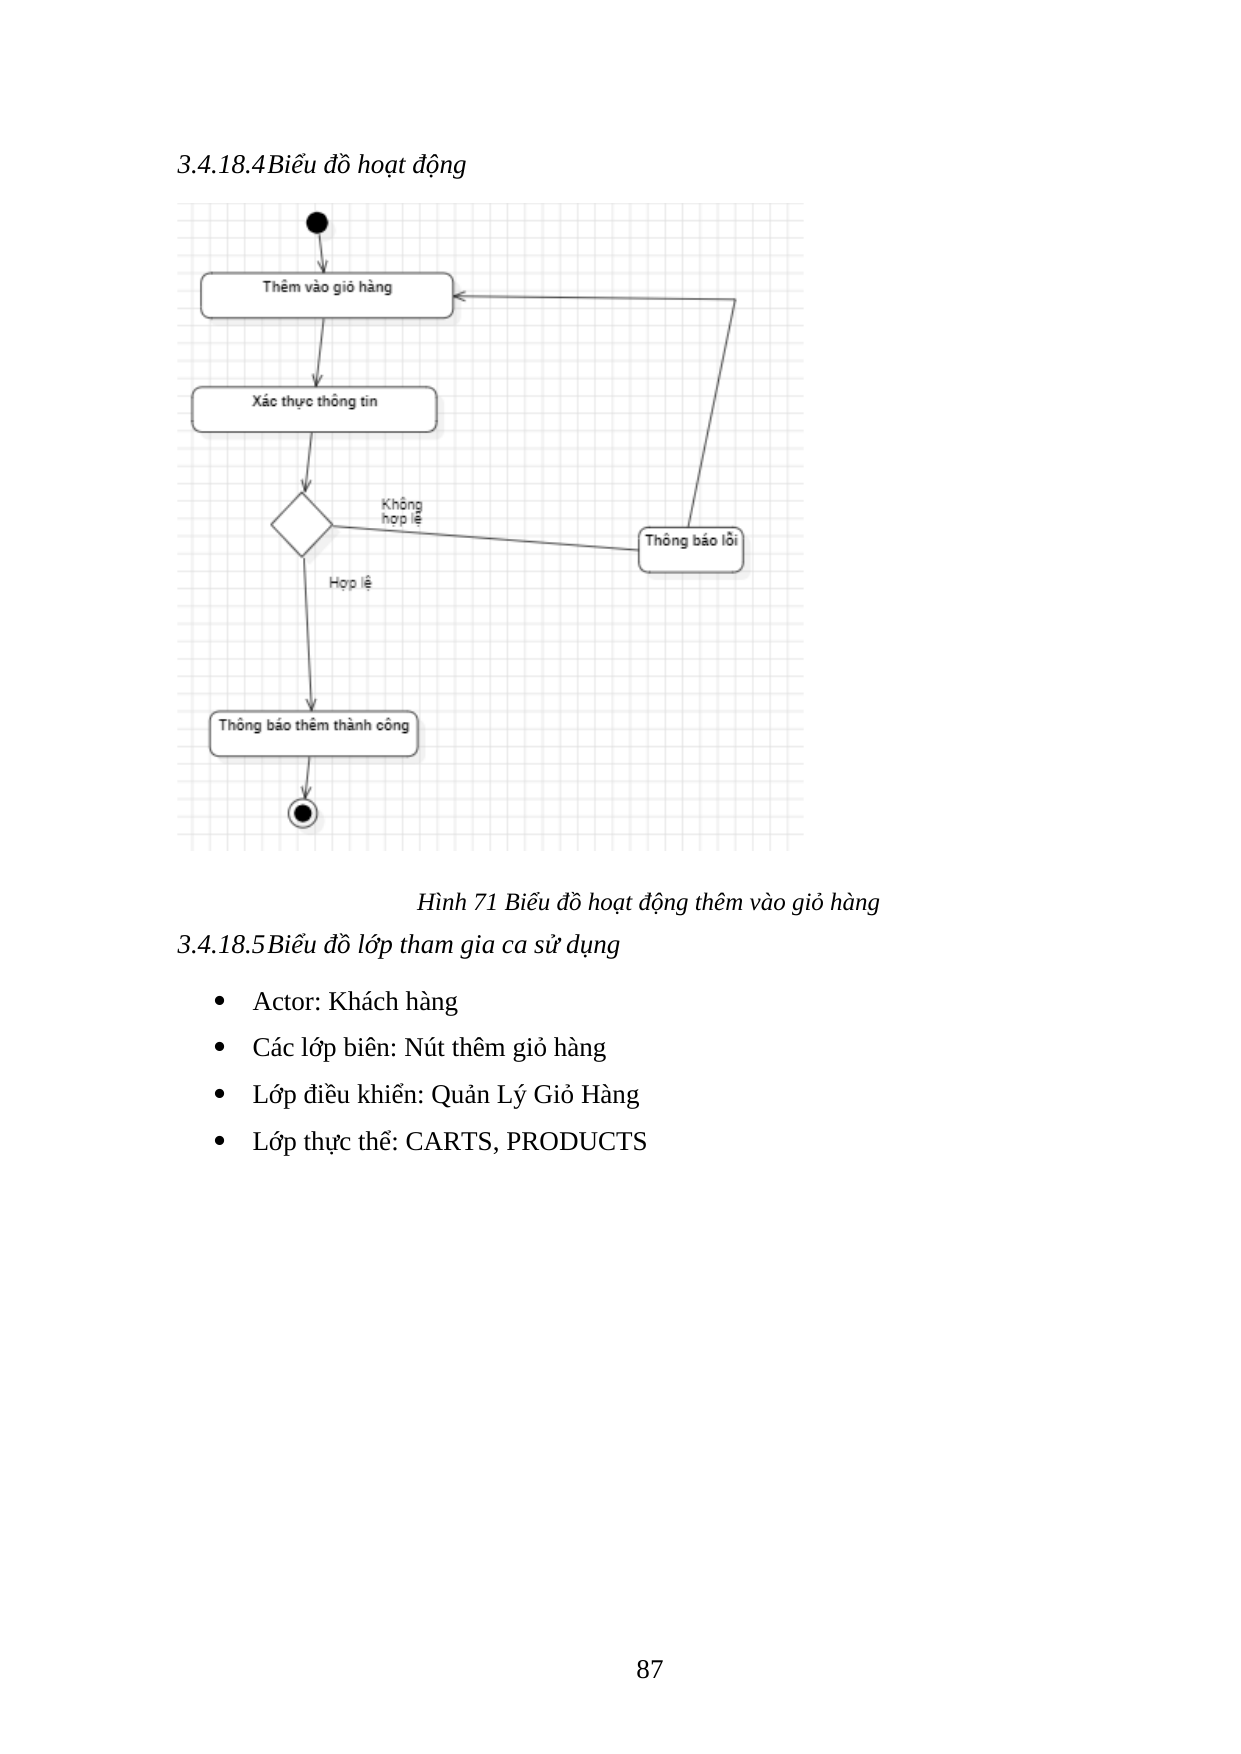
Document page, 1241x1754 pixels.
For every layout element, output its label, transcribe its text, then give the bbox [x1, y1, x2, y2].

text Hình 71 Biểu đồ hoạt động thêm vào giỏ hàng [177, 887, 1122, 916]
list Lớp điều khiển: Quản Lý Giỏ Hàng [215, 1078, 1122, 1109]
list Các lớp biên: Nút thêm giỏ hàng [215, 1031, 1122, 1063]
subtitle Biểu đồ lớp tham gia ca sử dụng [177, 928, 1122, 959]
list Actor: Khách hàng [215, 984, 1122, 1016]
subtitle Biểu đồ hoạt động [177, 148, 1122, 179]
list Lớp thực thể: CARTS, PRODUCTS [215, 1125, 1122, 1156]
picture [177, 203, 804, 851]
